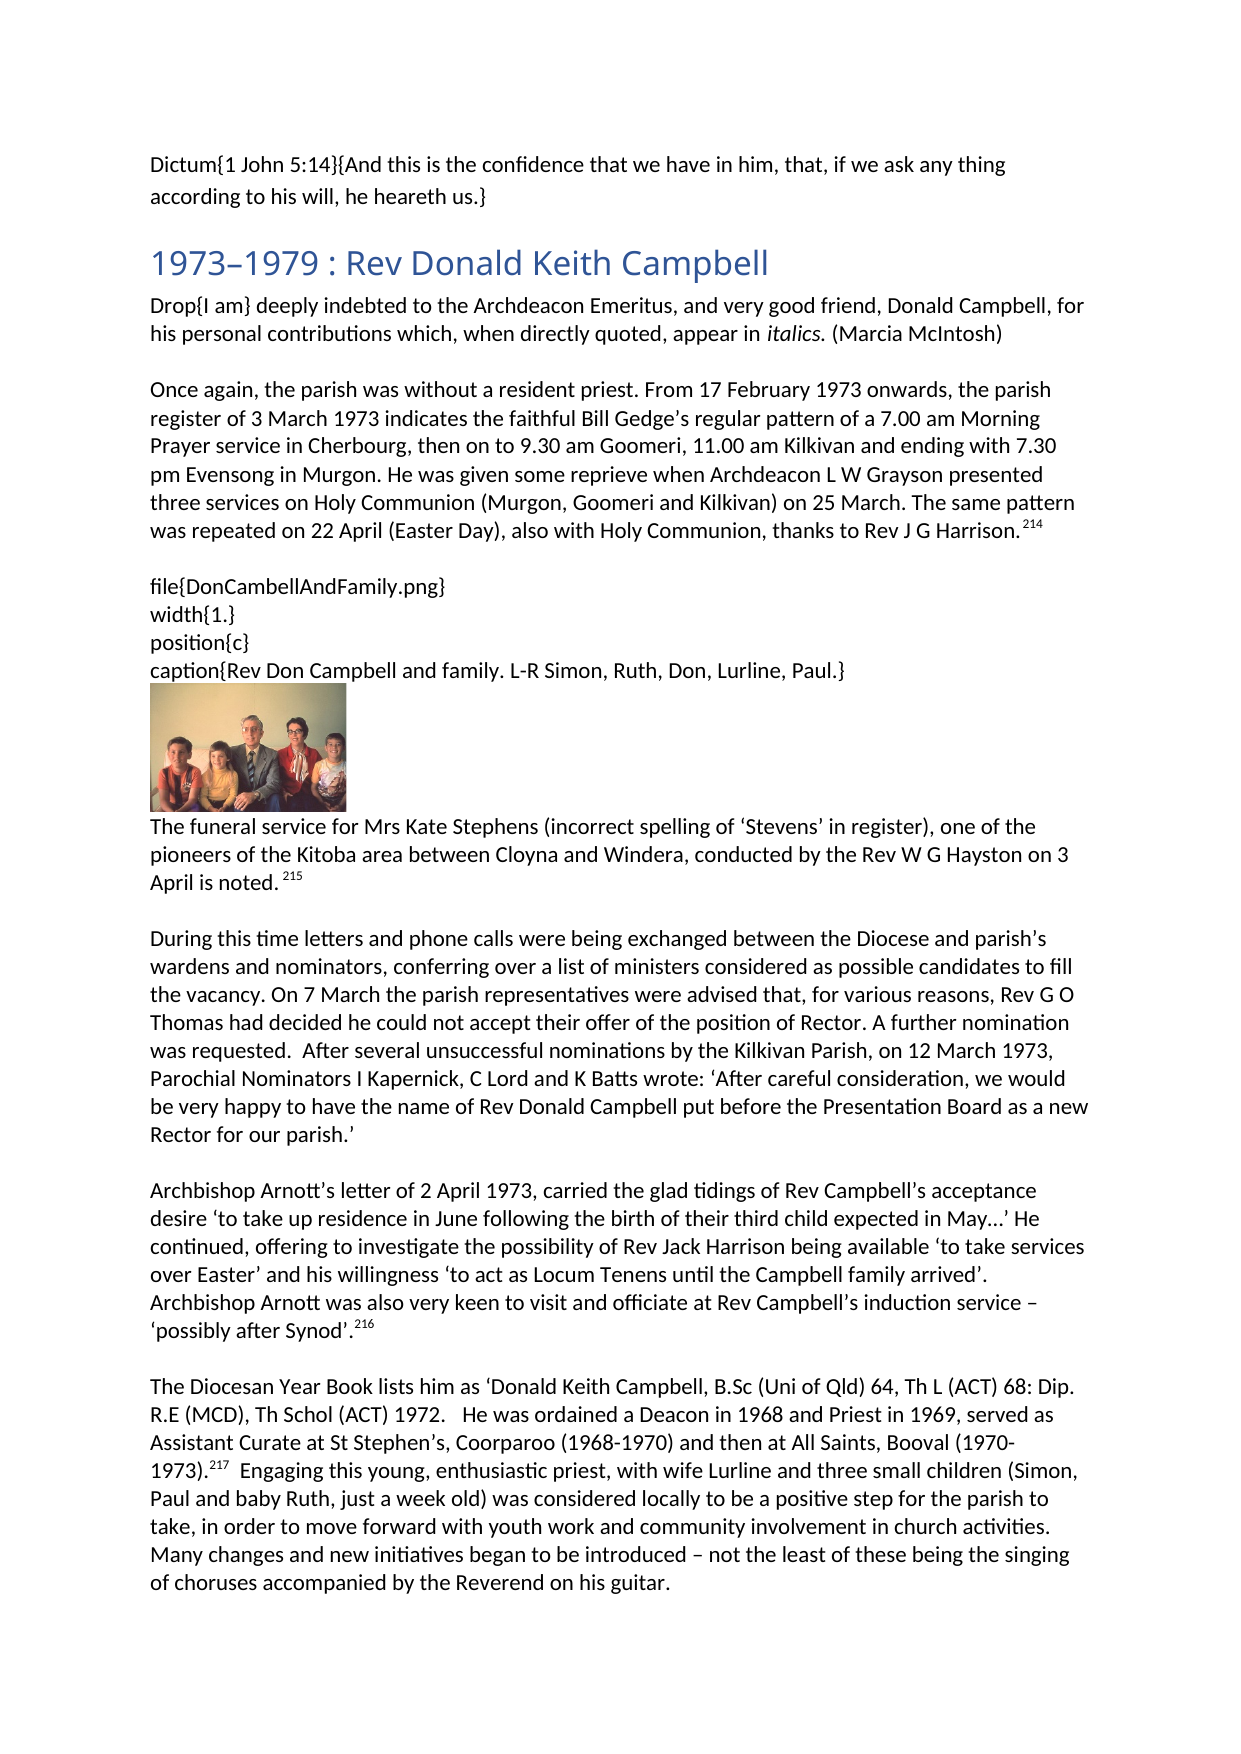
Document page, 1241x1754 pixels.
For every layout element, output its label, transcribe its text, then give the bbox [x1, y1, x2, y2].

text Archbishop Arnott’s letter of 2 April 1973, carried the glad tidings of Rev Campbell’s acceptance desire ‘to take up residence in June following the birth of their third child expected in May…’ He continued, offering to investigate the possibility of Rev Jack Harrison being available ‘to take services over Easter’ and his willingness ‘to act as Locum Tenens until the Campbell family arrived’. Archbishop Arnott was also very keen to visit and officiate at Rev Campbell’s induction service – ‘possibly after Synod’. [150, 1176, 1090, 1344]
text width{1.} [150, 600, 1090, 628]
text The Diocesan Year Book lists him as ‘Donald Keith Campbell, B.Sc (Uni of Qld) 64, Th L (ACT) 68: Dip. R.E (MCD), Th Schol (ACT) 1972. He was ordained a Deacon in 1968 and Priest in 1969, served as Assistant Curate at St Stephen’s, Coorparoo (1968-1970) and then at All Saints, Booval (1970-1973). Engaging this young, enthusiastic priest, with wife Lurline and three small children (Simon, Paul and baby Ruth, just a week old) was considered locally to be a positive step for the parish to take, in order to move forward with youth work and community involvement in church activities. Many changes and new initiatives began to be introduced – not the least of these being the singing of choruses accompanied by the Reverend on his guitar. [150, 1372, 1090, 1596]
text caption{Rev Don Campbell and family. L-R Simon, Ruth, Don, Lurline, Paul.} [150, 656, 1090, 684]
text position{c} [150, 628, 1090, 656]
subtitle 1973–1979 : Rev Donald Keith Campbell [150, 239, 1090, 285]
text The funeral service for Mrs Kate Stephens (incorrect spelling of ‘Stevens’ in register), one of the pioneers of the Kitoba area between Cloyna and Windera, conducted by the Rev W G Hayston on 3 April is noted. [150, 812, 1090, 896]
text Drop{I am} deeply indebted to the Archdeacon Emeritus, and very good friend, Donald Campbell, for his personal contributions which, when directly quoted, appear in italics. (Marcia McIntosh) [150, 292, 1090, 348]
text Once again, the parish was without a resident priest. From 17 February 1973 onwards, the parish register of 3 March 1973 indicates the faithful Bill Gedge’s regular pattern of a 7.00 am Morning Prayer service in Cherbourg, then on to 9.30 am Goomeri, 11.00 am Kilkivan and ending with 7.30 pm Evensong in Murgon. He was given some reprieve when Archdeacon L W Grayson presented three services on Holy Communion (Murgon, Goomeri and Kilkivan) on 25 March. The same pattern was repeated on 22 April (Easter Day), also with Holy Communion, thanks to Rev J G Harrison. [150, 376, 1090, 544]
text file{DonCambellAndFamily.png} [150, 572, 1090, 600]
text Dictum{1 John 5:14}{And this is the confidence that we have in him, that, if we ask any thing according to his will, he heareth us.} [150, 150, 1090, 210]
picture [150, 683, 347, 812]
text During this time letters and phone calls were being exchanged between the Diocese and parish’s wardens and nominators, conferring over a list of ministers considered as possible candidates to fill the vacancy. On 7 March the parish representatives were advised that, for various reasons, Rev G O Thomas had decided he could not accept their offer of the position of Rector. A further nomination was requested. After several unsuccessful nominations by the Kilkivan Parish, on 12 March 1973, Parochial Nominators I Kapernick, C Lord and K Batts wrote: ‘After careful consideration, we would be very happy to have the name of Rev Donald Campbell put before the Presentation Board as a new Rector for our parish.’ [150, 924, 1090, 1148]
